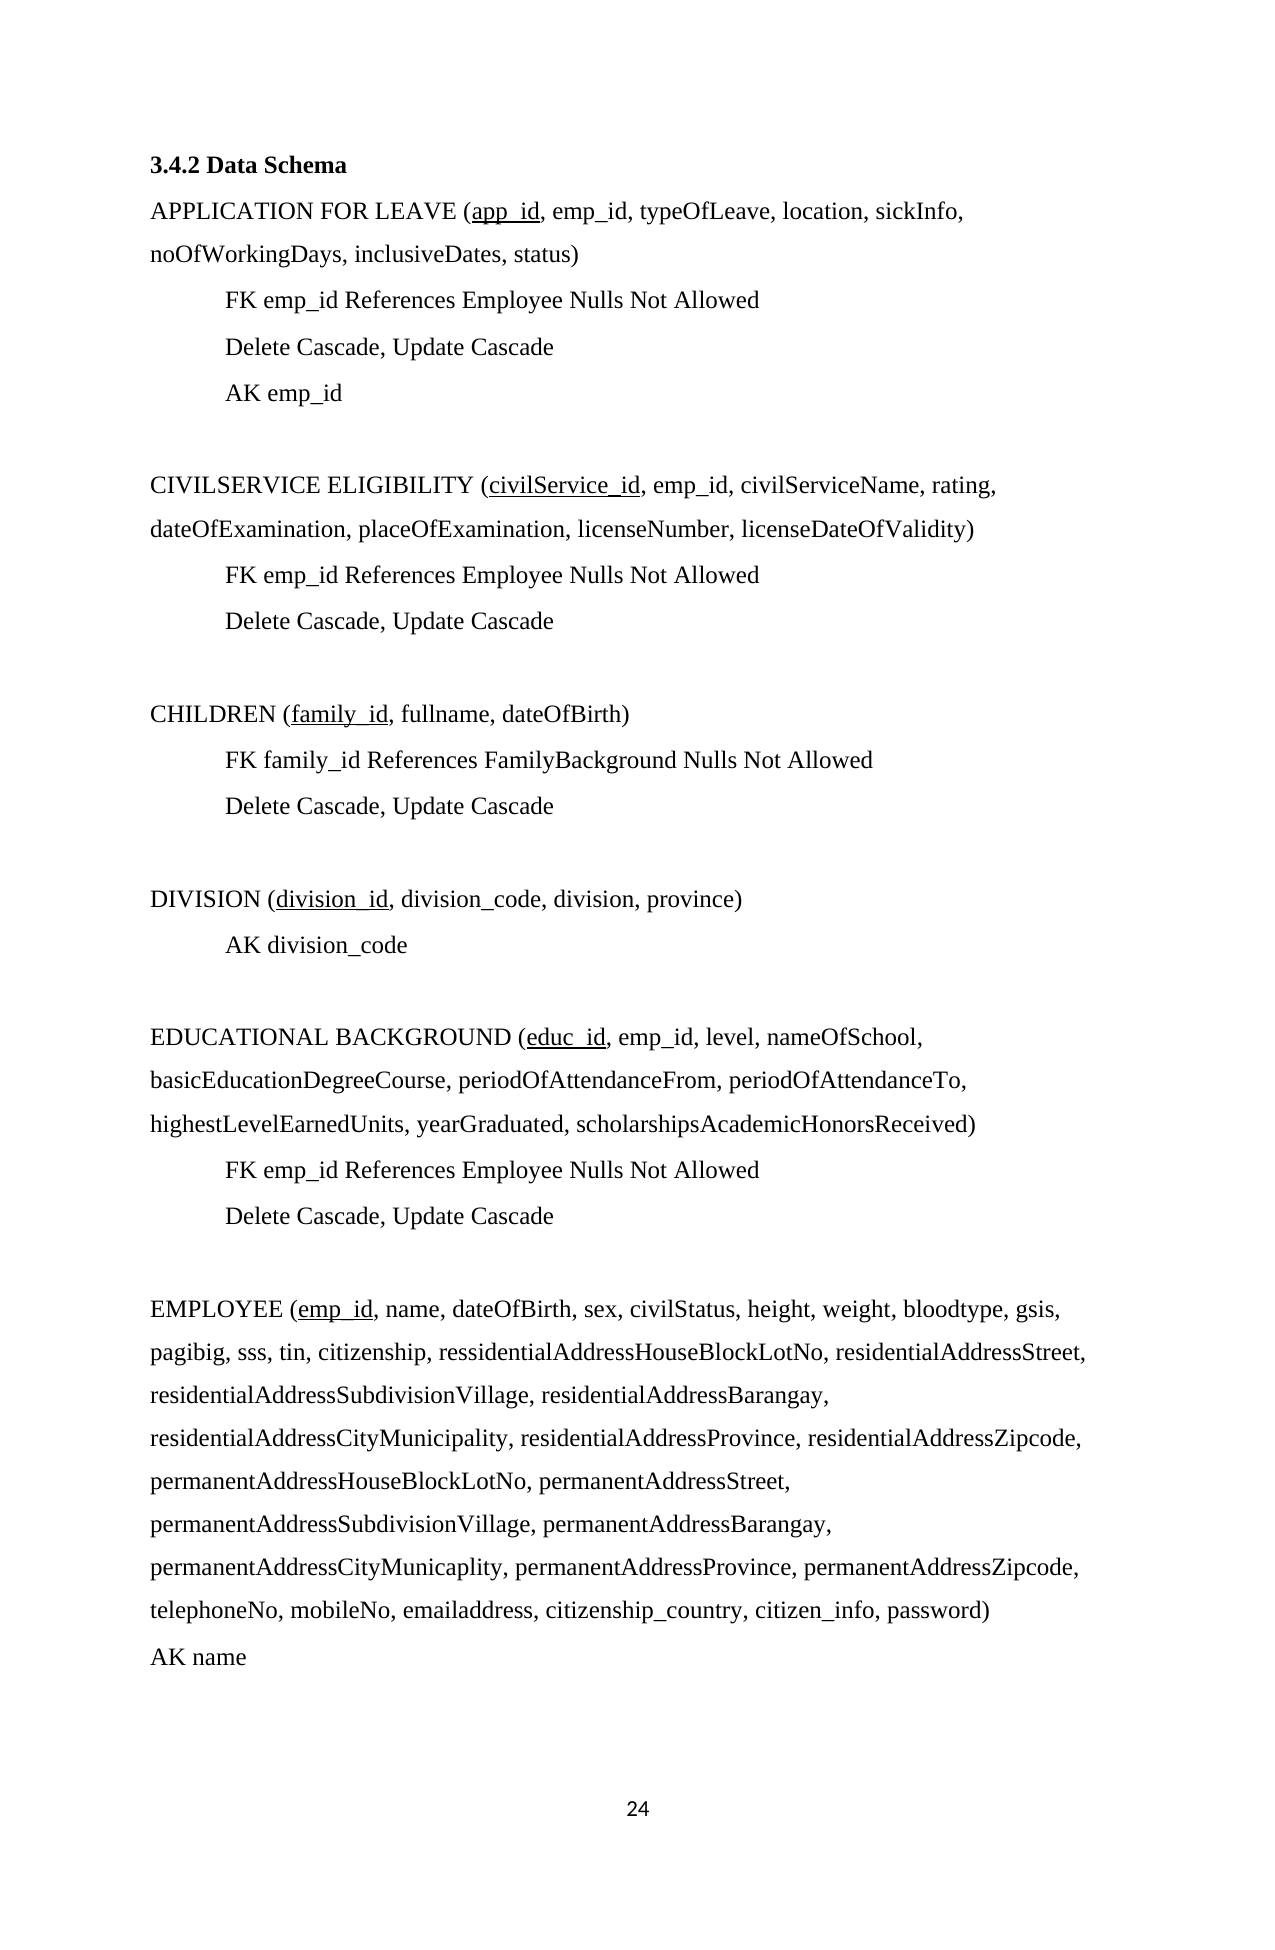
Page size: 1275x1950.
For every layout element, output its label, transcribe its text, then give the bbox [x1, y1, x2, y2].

text Delete Cascade, Update Cascade [150, 332, 1125, 361]
text FK emp_id References Employee Nulls Not Allowed [150, 560, 1125, 589]
text Delete Cascade, Update Cascade [150, 1201, 1125, 1230]
text Delete Cascade, Update Cascade [150, 791, 1125, 820]
text DIVISION (division_id, division_code, division, province) [150, 884, 1125, 912]
text APPLICATION FOR LEAVE (app_id, emp_id, typeOfLeave, location, sickInfo, noOfWorkingDays, inclusiveDates, status) [150, 196, 1125, 268]
text AK division_code [150, 930, 1125, 959]
text FK emp_id References Employee Nulls Not Allowed [150, 286, 1125, 314]
text EDUCATIONAL BACKGROUND (educ_id, emp_id, level, nameOfSchool, basicEducationDegreeCourse, periodOfAttendanceFrom, periodOfAttendanceTo, highestLevelEarnedUnits, yearGraduated, scholarshipsAcademicHonorsReceived) [150, 1022, 1125, 1137]
text AK name [150, 1642, 1125, 1671]
text Delete Cascade, Update Cascade [150, 606, 1125, 635]
text CHILDREN (family_id, fullname, dateOfBirth) [150, 699, 1125, 727]
text EMPLOYEE (emp_id, name, dateOfBirth, sex, civilStatus, height, weight, bloodtype, gsis, pagibig, sss, tin, citizenship, ressidentialAddressHouseBlockLotNo, residentialAddressStreet, residentialAddressSubdivisionVillage, residentialAddressBarangay, residentialAddressCityMunicipality, residentialAddressProvince, residentialAddressZipcode, permanentAddressHouseBlockLotNo, permanentAddressStreet, permanentAddressSubdivisionVillage, permanentAddressBarangay, permanentAddressCityMunicaplity, permanentAddressProvince, permanentAddressZipcode, telephoneNo, mobileNo, emailaddress, citizenship_country, citizen_info, password) [150, 1294, 1125, 1624]
text FK family_id References FamilyBackground Nulls Not Allowed [150, 745, 1125, 774]
text CIVILSERVICE ELIGIBILITY (civilService_id, emp_id, civilServiceName, rating, dateOfExamination, placeOfExamination, licenseNumber, licenseDateOfValidity) [150, 471, 1125, 542]
text 3.4.2 Data Schema [150, 150, 1125, 179]
text FK emp_id References Employee Nulls Not Allowed [150, 1155, 1125, 1184]
text AK emp_id [150, 378, 1125, 407]
